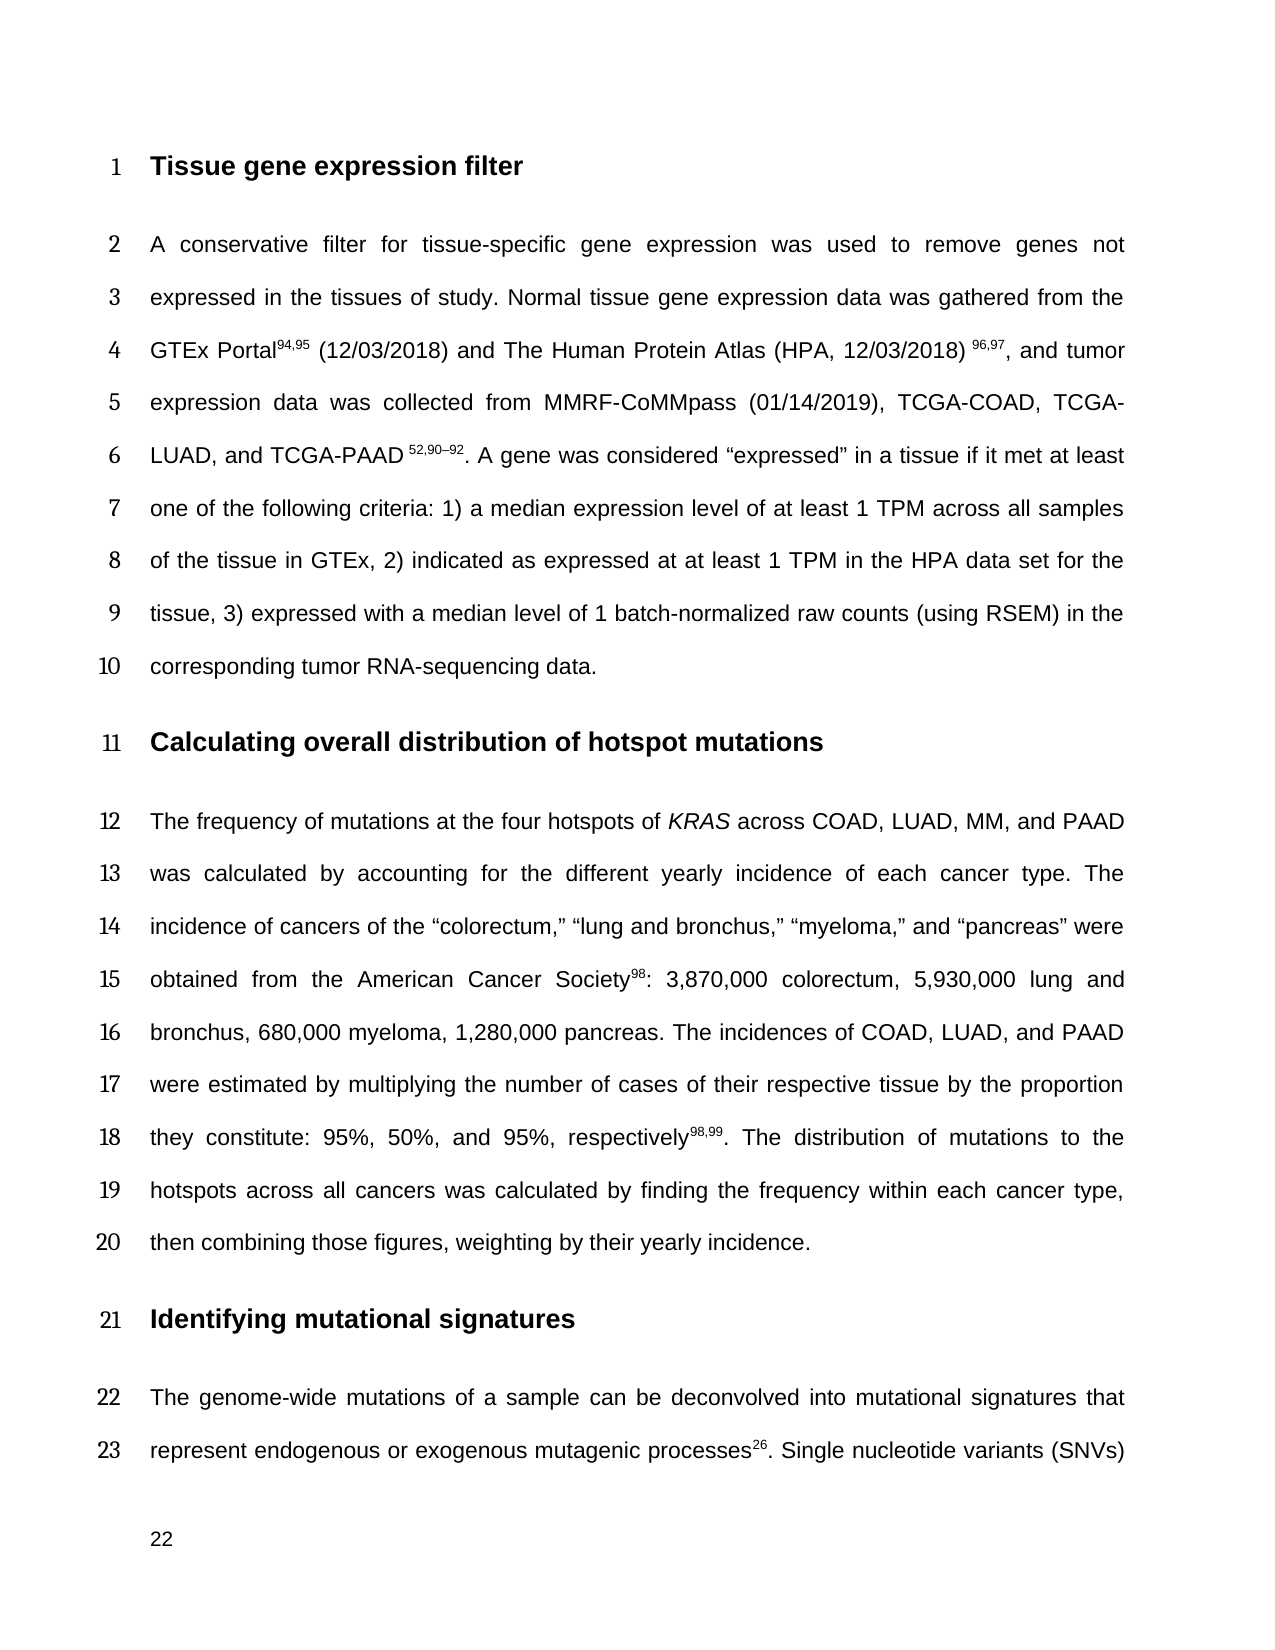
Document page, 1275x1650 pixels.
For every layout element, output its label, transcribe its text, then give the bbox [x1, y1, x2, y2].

subtitle Tissue gene expression filter [150, 150, 1125, 181]
text A conservative filter for tissue-specific gene expression was used to remove genes not expressed in the tissues of study. Normal tissue gene expression data was gathered from the GTEx Portal (12/03/2018) and The Human Protein Atlas (HPA, 12/03/2018) , and tumor expression data was collected from MMRF-CoMMpass (01/14/2019), TCGA-COAD, TCGA-LUAD, and TCGA-PAAD . A gene was considered “expressed” in a tissue if it met at least one of the following criteria: 1) a median expression level of at least 1 TPM across all samples of the tissue in GTEx, 2) indicated as expressed at at least 1 TPM in the HPA data set for the tissue, 3) expressed with a median level of 1 batch-normalized raw counts (using RSEM) in the corresponding tumor RNA-sequencing data. [150, 231, 1125, 679]
subtitle Calculating overall distribution of hotspot mutations [150, 726, 1125, 758]
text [150, 1384, 1125, 1463]
text The frequency of mutations at the four hotspots of KRAS across COAD, LUAD, MM, and PAAD was calculated by accounting for the different yearly incidence of each cancer type. The incidence of cancers of the “colorectum,” “lung and bronchus,” “myeloma,” and “pancreas” were obtained from the American Cancer Society: 3,870,000 colorectum, 5,930,000 lung and bronchus, 680,000 myeloma, 1,280,000 pancreas. The incidences of COAD, LUAD, and PAAD were estimated by multiplying the number of cases of their respective tissue by the proportion they constitute: 95%, 50%, and 95%, respectively. The distribution of mutations to the hotspots across all cancers was calculated by finding the frequency within each cancer type, then combining those figures, weighting by their yearly incidence. [150, 808, 1125, 1256]
subtitle Identifying mutational signatures [150, 1303, 1125, 1334]
